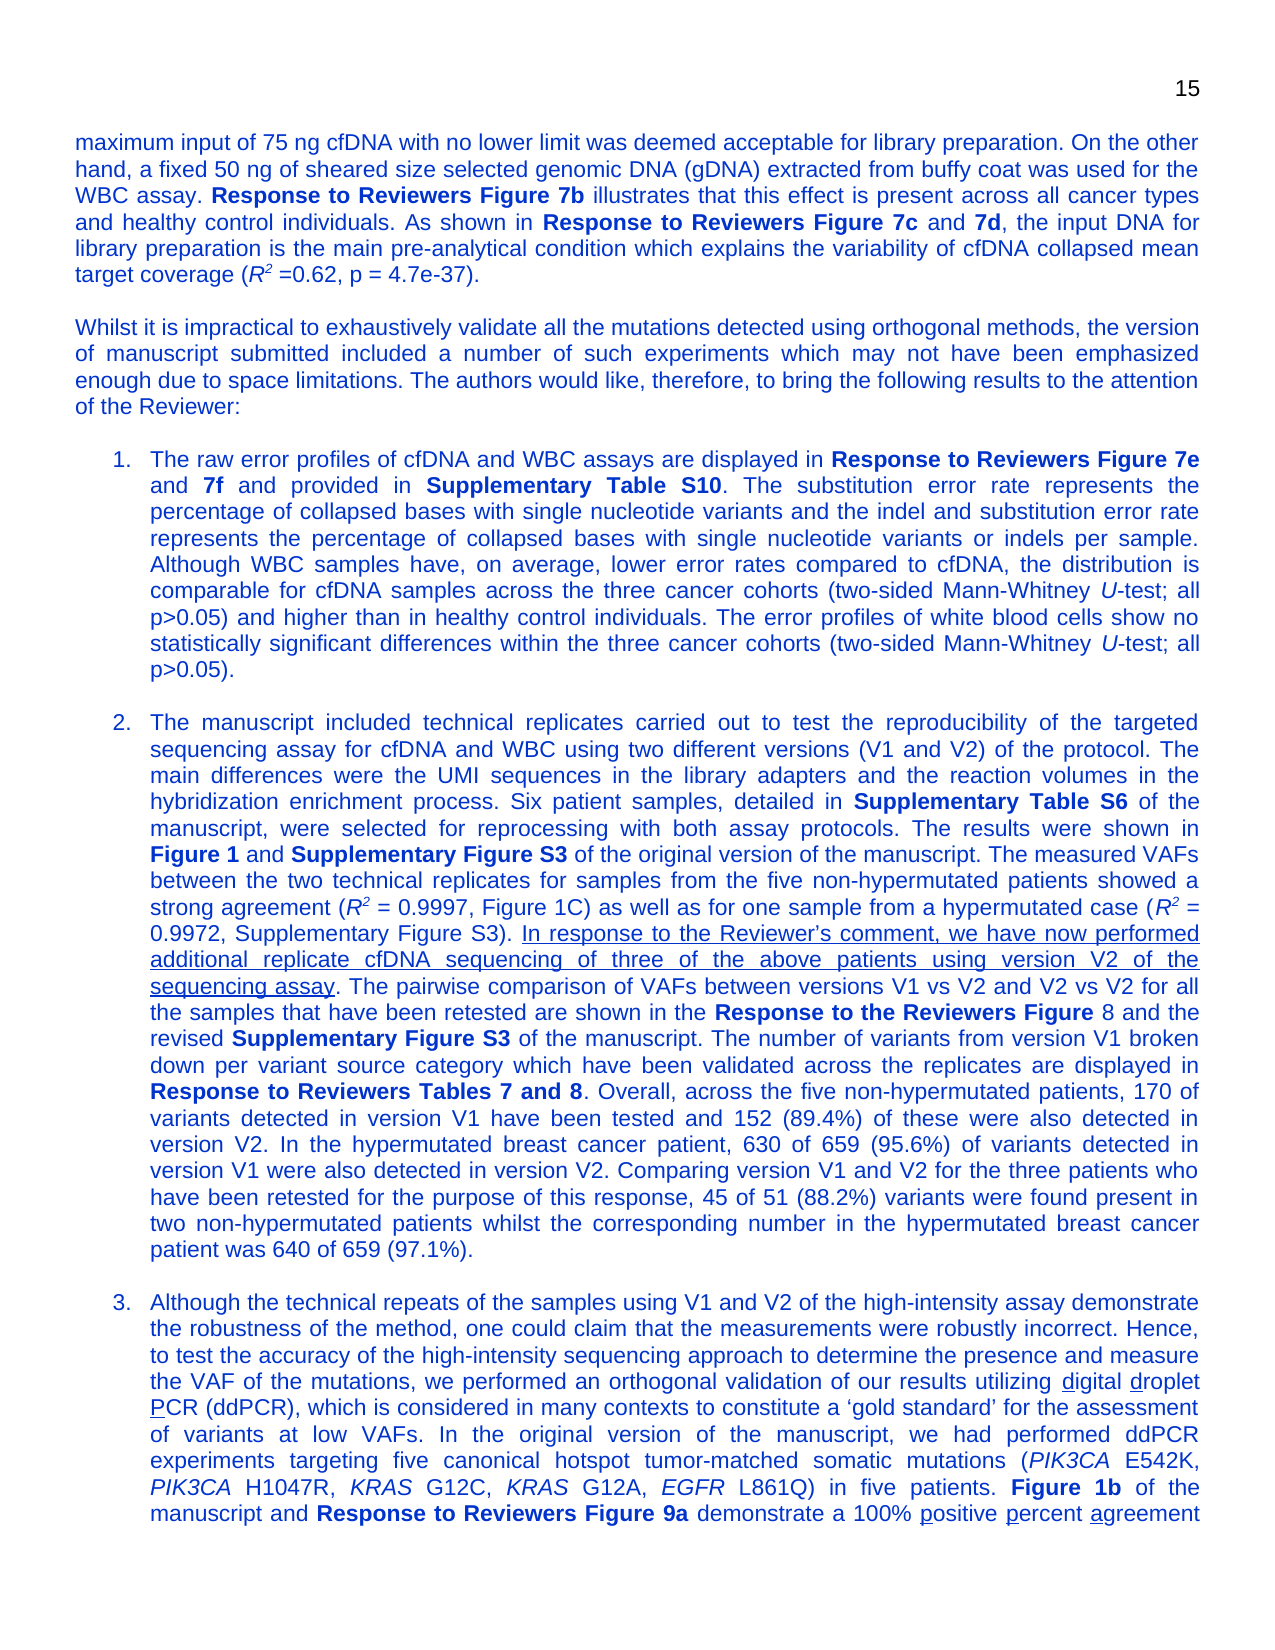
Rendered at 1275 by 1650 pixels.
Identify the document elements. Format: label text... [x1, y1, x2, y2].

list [112, 1289, 1200, 1526]
list The raw error profiles of cfDNA and WBC assays are displayed in Response to Reviewers Figure 7e and 7f and provided in Supplementary Table S10. The substitution error rate represents the percentage of collapsed bases with single nucleotide variants and the indel and substitution error rate represents the percentage of collapsed bases with single nucleotide variants or indels per sample. Although WBC samples have, on average, lower error rates compared to cfDNA, the distribution is comparable for cfDNA samples across the three cancer cohorts (two-sided Mann-Whitney U-test; all p>0.05) and higher than in healthy control individuals. The error profiles of white blood cells show no statistically significant differences within the three cancer cohorts (two-sided Mann-Whitney U-test; all p>0.05). [112, 446, 1200, 683]
text Whilst it is impractical to exhaustively validate all the mutations detected using orthogonal methods, the version of manuscript submitted included a number of such experiments which may not have been emphasized enough due to space limitations. The authors would like, therefore, to bring the following results to the attention of the Reviewer: [75, 314, 1200, 419]
list The manuscript included technical replicates carried out to test the reproducibility of the targeted sequencing assay for cfDNA and WBC using two different versions (V1 and V2) of the protocol. The main differences were the UMI sequences in the library adapters and the reaction volumes in the hybridization enrichment process. Six patient samples, detailed in Supplementary Table S6 of the manuscript, were selected for reprocessing with both assay protocols. The results were shown in Figure 1 and Supplementary Figure S3 of the original version of the manuscript. The measured VAFs between the two technical replicates for samples from the five non-hypermutated patients showed a strong agreement (R2 = 0.9997, Figure 1C) as well as for one sample from a hypermutated case (R2 = 0.9972, Supplementary Figure S3). In response to the Reviewer’s comment, we have now performed additional replicate cfDNA sequencing of three of the above patients using version V2 of the sequencing assay. The pairwise comparison of VAFs between versions V1 vs V2 and V2 vs V2 for all the samples that have been retested are shown in the Response to the Reviewers Figure 8 and the revised Supplementary Figure S3 of the manuscript. The number of variants from version V1 broken down per variant source category which have been validated across the replicates are displayed in Response to Reviewers Tables 7 and 8. Overall, across the five non-hypermutated patients, 170 of variants detected in version V1 have been tested and 152 (89.4%) of these were also detected in version V2. In the hypermutated breast cancer patient, 630 of 659 (95.6%) of variants detected in version V1 were also detected in version V2. Comparing version V1 and V2 for the three patients who have been retested for the purpose of this response, 45 of 51 (88.2%) variants were found present in two non-hypermutated patients whilst the corresponding number in the hypermutated breast cancer patient was 640 of 659 (97.1%). [112, 709, 1200, 1263]
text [75, 129, 1200, 287]
